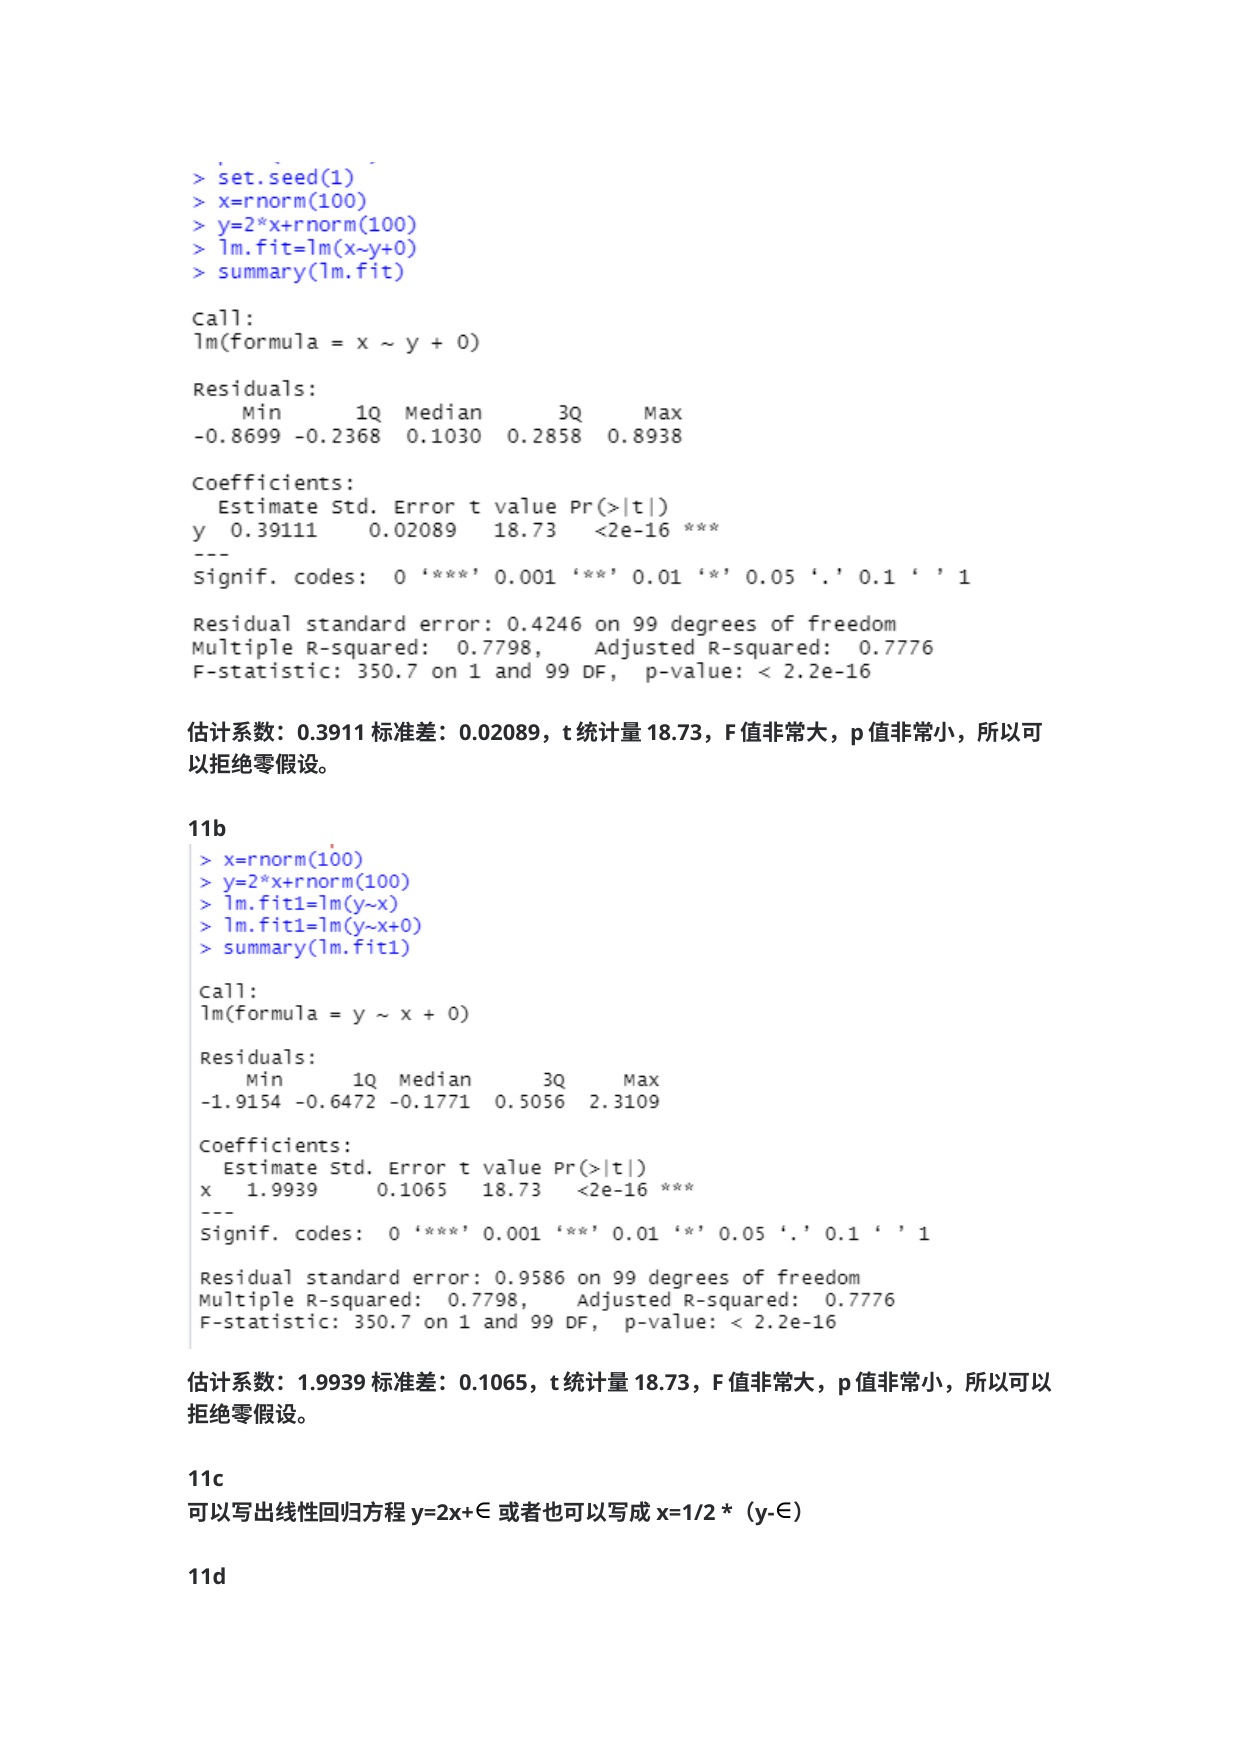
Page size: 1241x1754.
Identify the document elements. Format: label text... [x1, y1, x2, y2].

text 11d [187, 1559, 1053, 1592]
text 估计系数：0.3911 标准差：0.02089，t统计量18.73，F值非常大，p值非常小，所以可以拒绝零假设。 [187, 714, 1053, 779]
picture [187, 162, 1047, 708]
picture [187, 844, 1053, 1349]
text 11b [187, 812, 1053, 844]
text 11c [187, 1462, 1053, 1494]
text 可以写出线性回归方程 y=2x+ 或者也可以写成 x=1/2 *（y-） [187, 1494, 1053, 1527]
text 估计系数：1.9939 标准差：0.1065，t统计量18.73，F值非常大，p值非常小，所以可以拒绝零假设。 [187, 1364, 1053, 1429]
